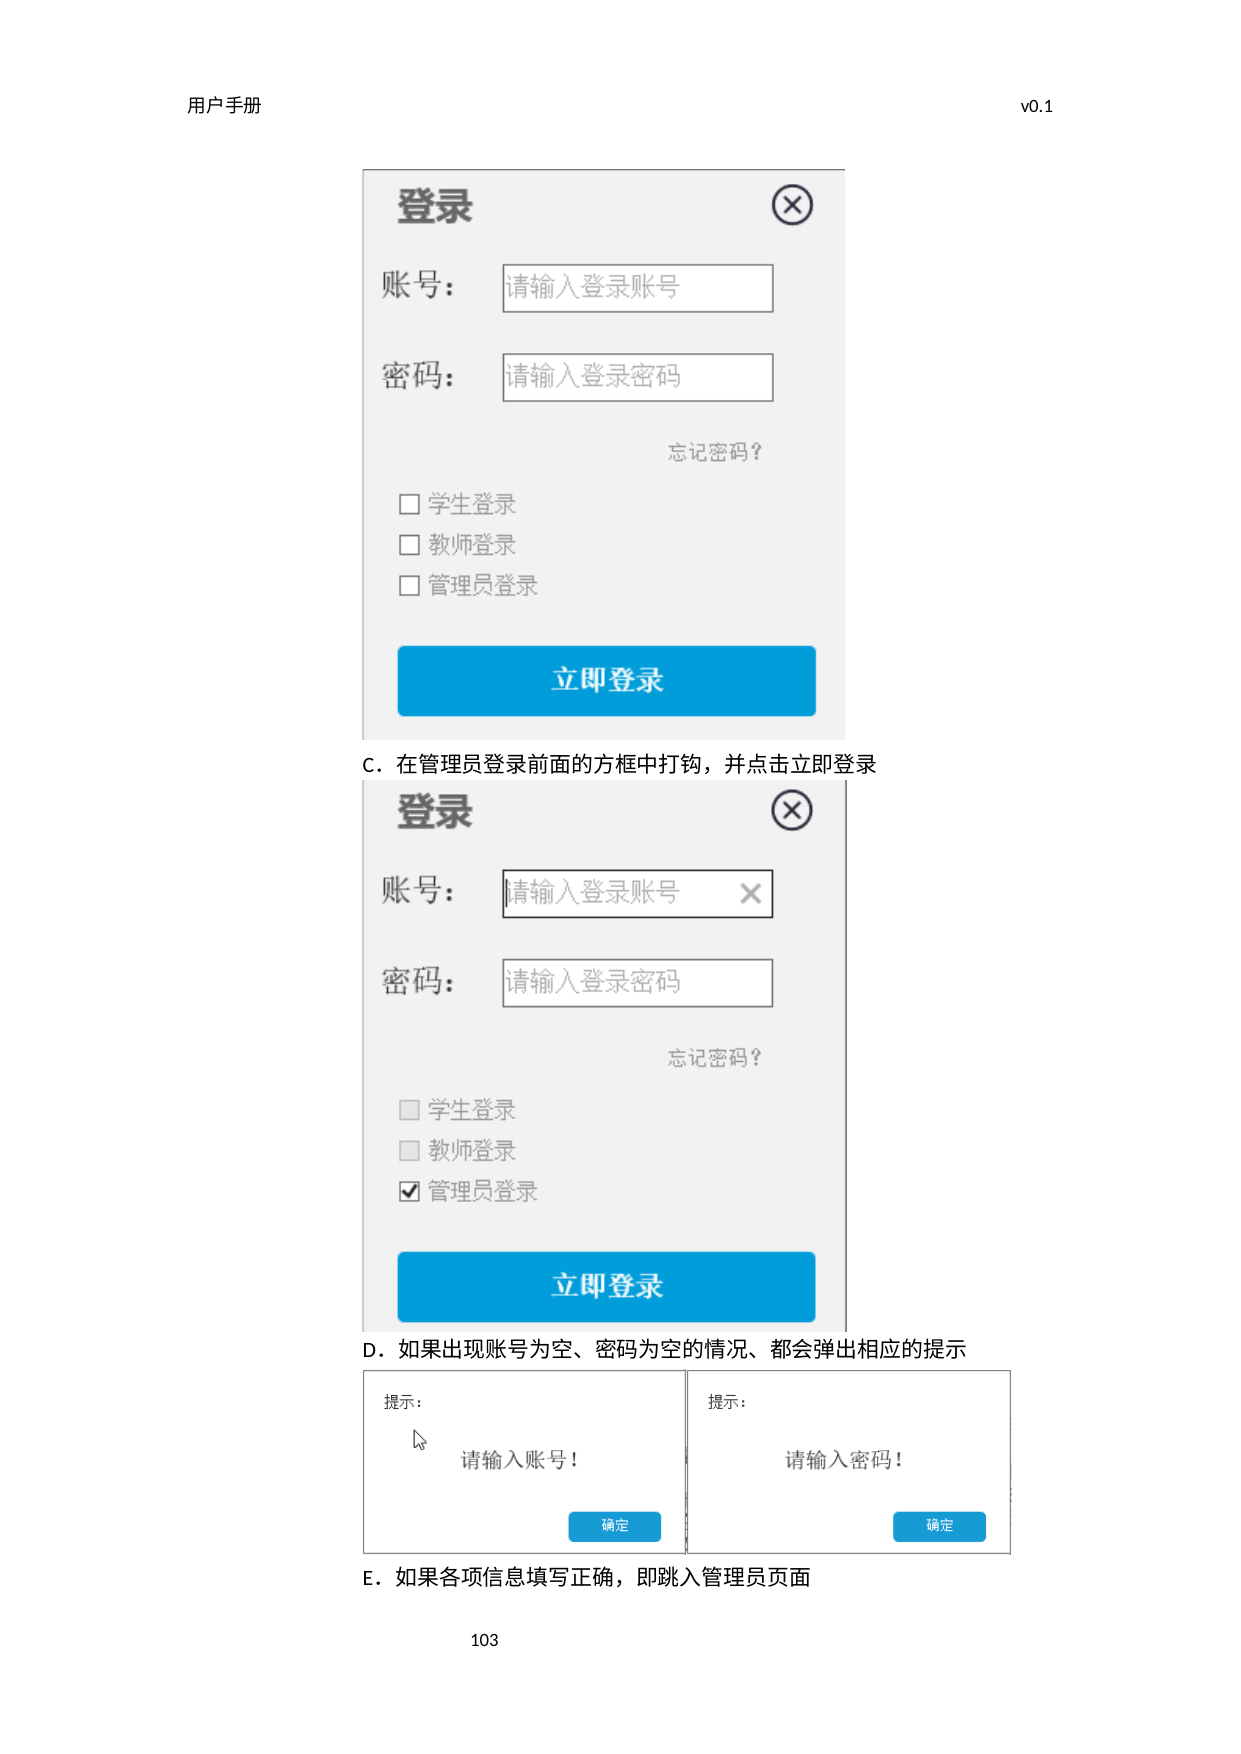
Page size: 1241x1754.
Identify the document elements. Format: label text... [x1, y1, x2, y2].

picture [362, 780, 847, 1332]
picture [362, 169, 846, 740]
picture [362, 1369, 1012, 1555]
text C．在管理员登录前面的方框中打钩，并点击立即登录 [187, 747, 1053, 779]
text E．如果各项信息填写正确，即跳入管理员页面 [319, 1559, 1053, 1592]
text D．如果出现账号为空、密码为空的情况、都会弹出相应的提示 [319, 1332, 1053, 1364]
